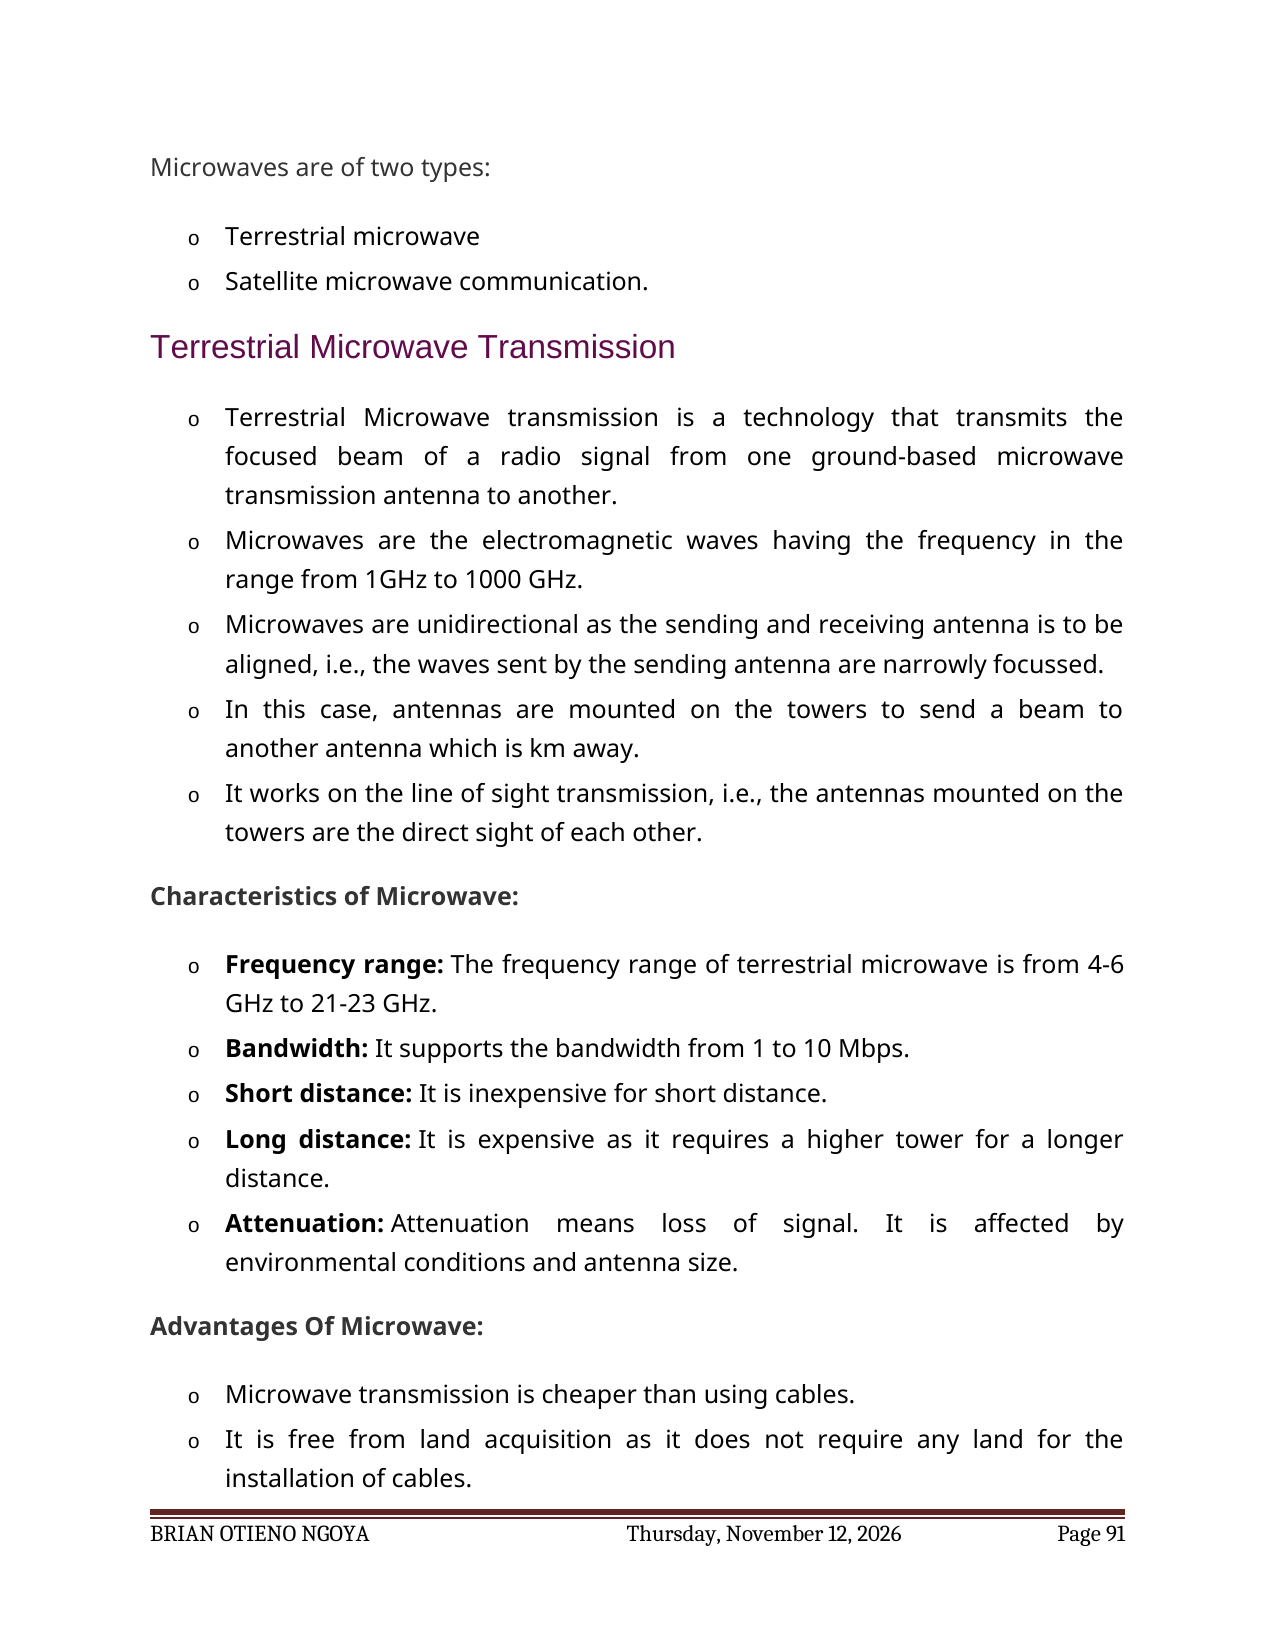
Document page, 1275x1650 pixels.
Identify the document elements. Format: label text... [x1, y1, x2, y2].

list Terrestrial microwave [187, 213, 1125, 252]
list Bandwidth: It supports the bandwidth from 1 to 10 Mbps. [187, 1026, 1125, 1065]
list Frequency range: The frequency range of terrestrial microwave is from 4-6 GHz to 21-23 GHz. [187, 941, 1125, 1019]
list Microwave transmission is cheaper than using cables. [187, 1371, 1125, 1410]
list Short distance: It is inexpensive for short distance. [187, 1071, 1125, 1110]
list Terrestrial Microwave transmission is a technology that transmits the focused beam of a radio signal from one ground-based microwave transmission antenna to another. [187, 394, 1125, 512]
list Microwaves are unidirectional as the sending and receiving antenna is to be aligned, i.e., the waves sent by the sending antenna are narrowly focussed. [187, 602, 1125, 680]
text Advantages Of Microwave: [150, 1308, 1125, 1342]
text Terrestrial Microwave Transmission [150, 327, 1125, 365]
list It works on the line of sight transmission, i.e., the antennas mounted on the towers are the direct sight of each other. [187, 771, 1125, 849]
list Attenuation: Attenuation means loss of signal. It is affected by environmental conditions and antenna size. [187, 1201, 1125, 1279]
list It is free from land acquisition as it does not require any land for the installation of cables. [187, 1417, 1125, 1495]
list Long distance: It is expensive as it requires a higher tower for a longer distance. [187, 1116, 1125, 1194]
text Characteristics of Microwave: [150, 878, 1125, 912]
text Microwaves are of two types: [150, 150, 1125, 184]
list In this case, antennas are mounted on the towers to send a beam to another antenna which is km away. [187, 687, 1125, 765]
list Satellite microwave communication. [187, 258, 1125, 298]
list Microwaves are the electromagnetic waves having the frequency in the range from 1GHz to 1000 GHz. [187, 518, 1125, 596]
